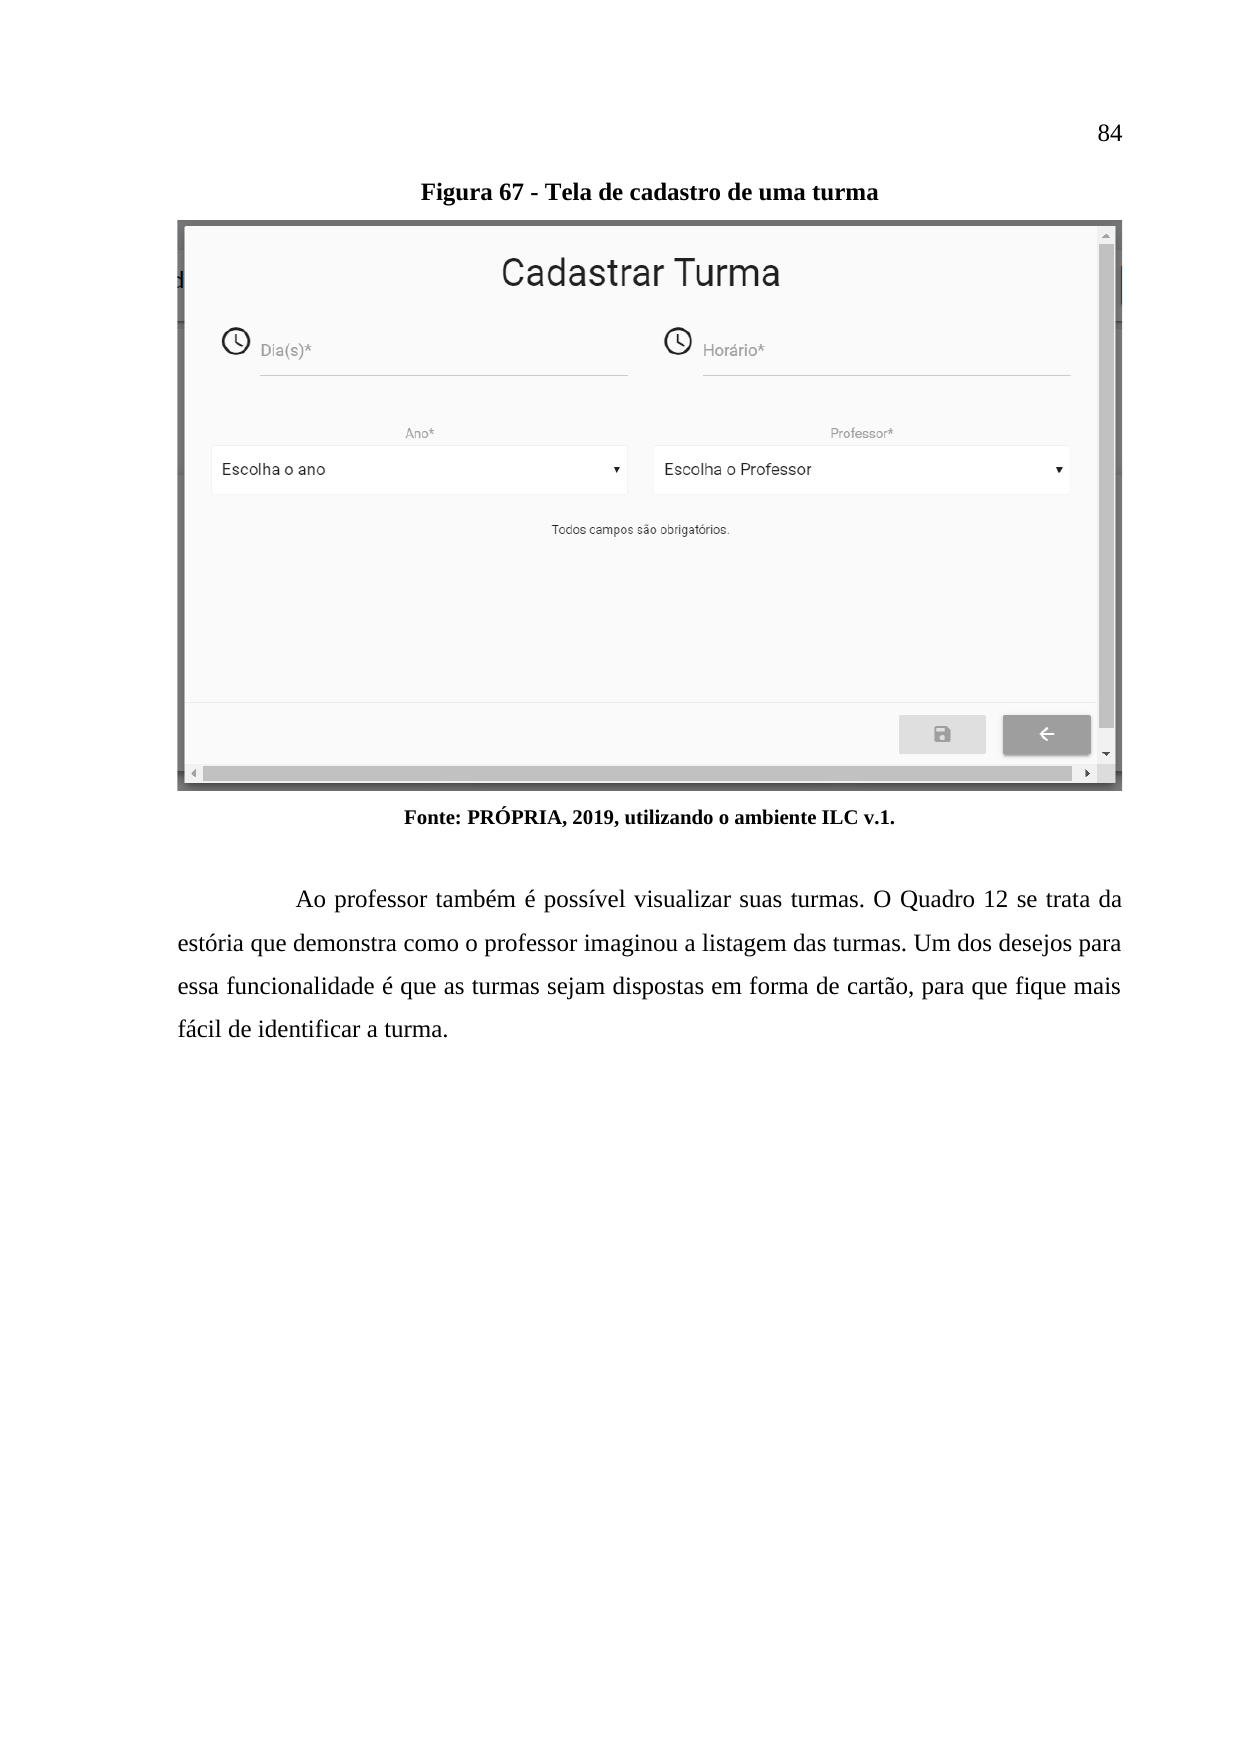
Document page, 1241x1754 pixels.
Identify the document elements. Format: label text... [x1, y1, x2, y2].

picture [177, 220, 1123, 791]
text Fonte: PRÓPRIA, 2019, utilizando o ambiente ILC v.1. [177, 805, 1122, 829]
text Ao professor também é possível visualizar suas turmas. O Quadro 12 se trata da estória que demonstra como o professor imaginou a listagem das turmas. Um dos desejos para essa funcionalidade é que as turmas sejam dispostas em forma de cartão, para que fique mais fácil de identificar a turma. [177, 884, 1122, 1043]
